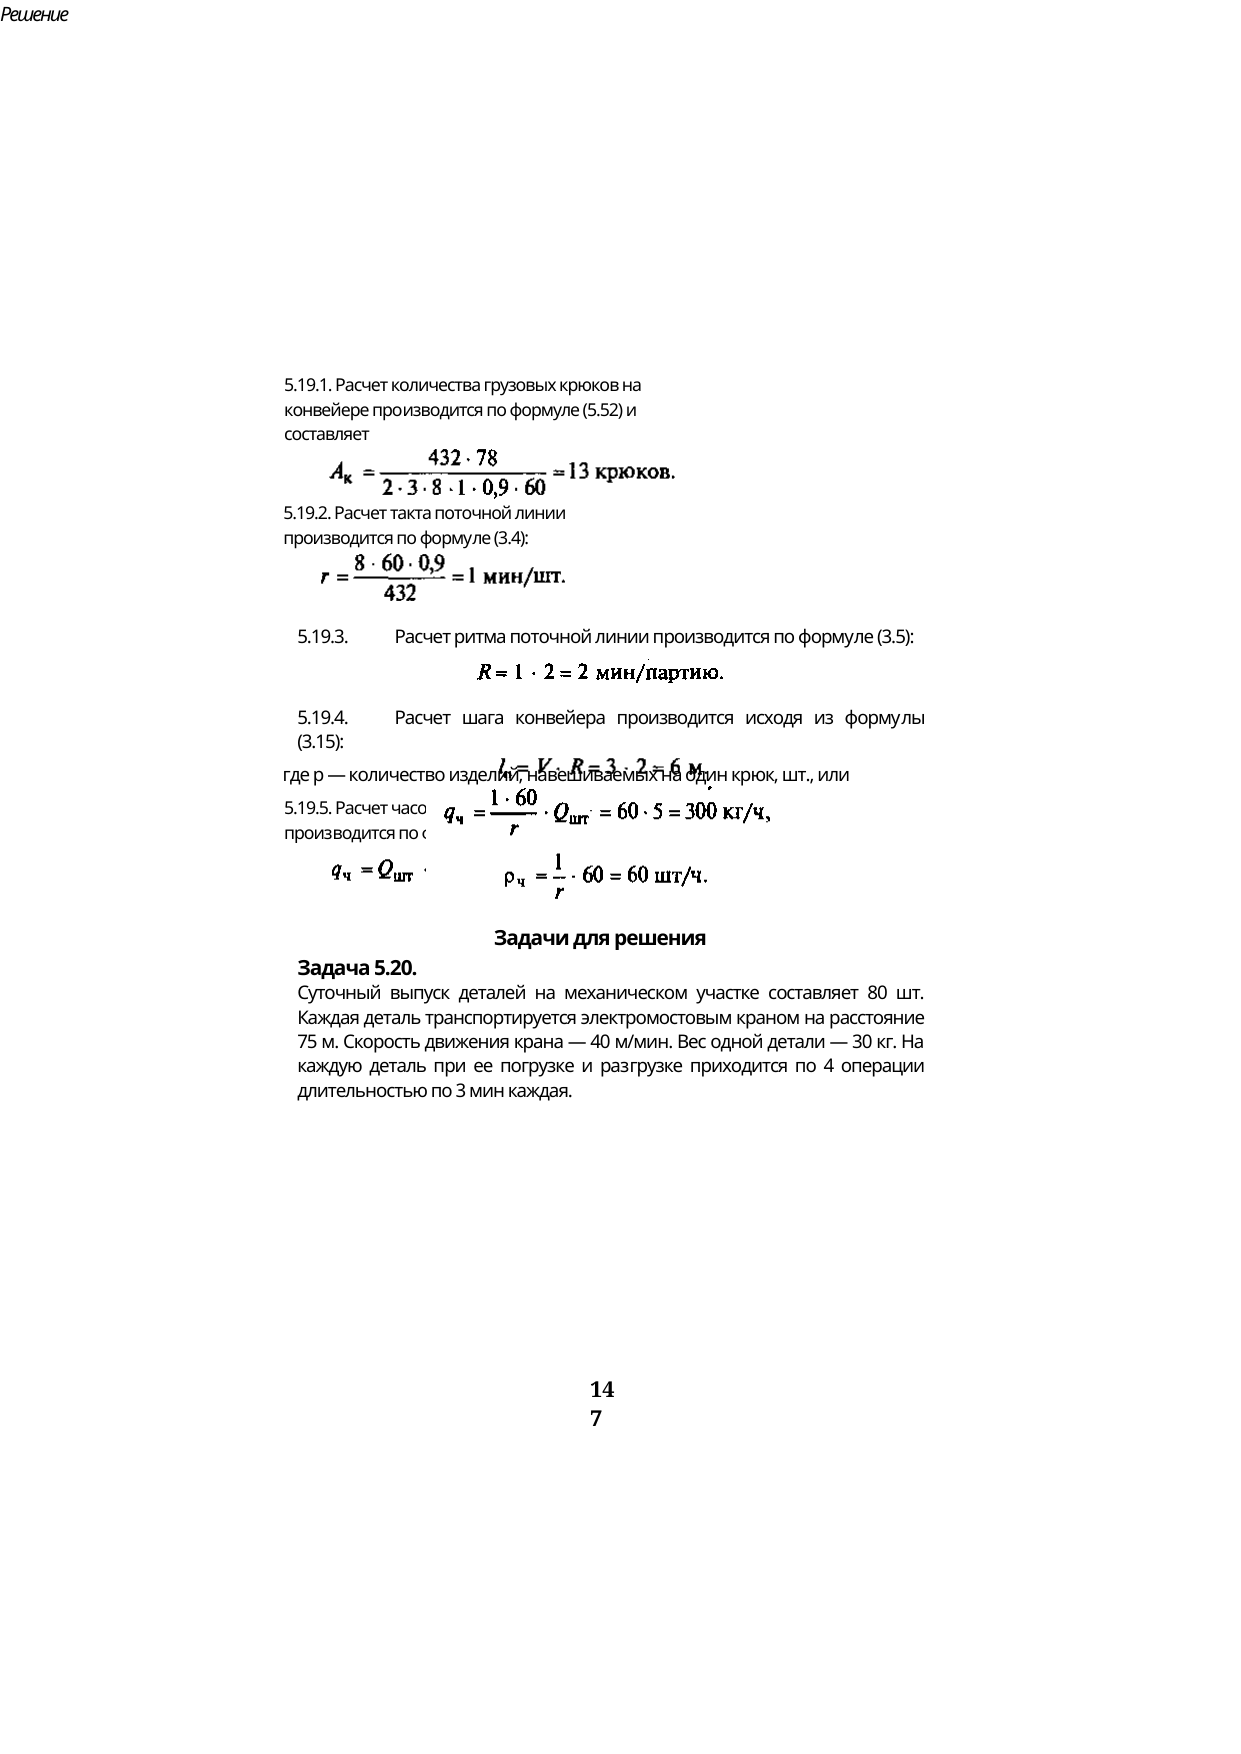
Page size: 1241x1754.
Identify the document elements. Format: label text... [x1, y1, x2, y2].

text Суточный выпуск деталей на механическом участке составляет 80 шт. Каждая деталь транспортируется электромостовым краном на расстояние 75 м. Скорость движения крана — 40 м/мин. Вес одной детали — 30 кг. На каждую деталь при ее погрузке и разгрузке приходится по 4 операции длительностью по 3 мин каждая. [297, 980, 925, 1102]
text где р — количество изделий, навешиваемых на один крюк, шт., или [282, 761, 927, 786]
picture [469, 751, 723, 761]
picture [283, 549, 607, 604]
picture [283, 445, 689, 499]
picture [284, 786, 784, 916]
text Задачи для решения [282, 929, 919, 949]
list Расчет шага конвейера производится исходя из формулы (3.15): [297, 705, 925, 754]
list Расчет ритма поточной линии производится по формуле (3.5): [297, 624, 925, 649]
text Задача 5.20. [297, 956, 927, 980]
picture [465, 656, 745, 683]
